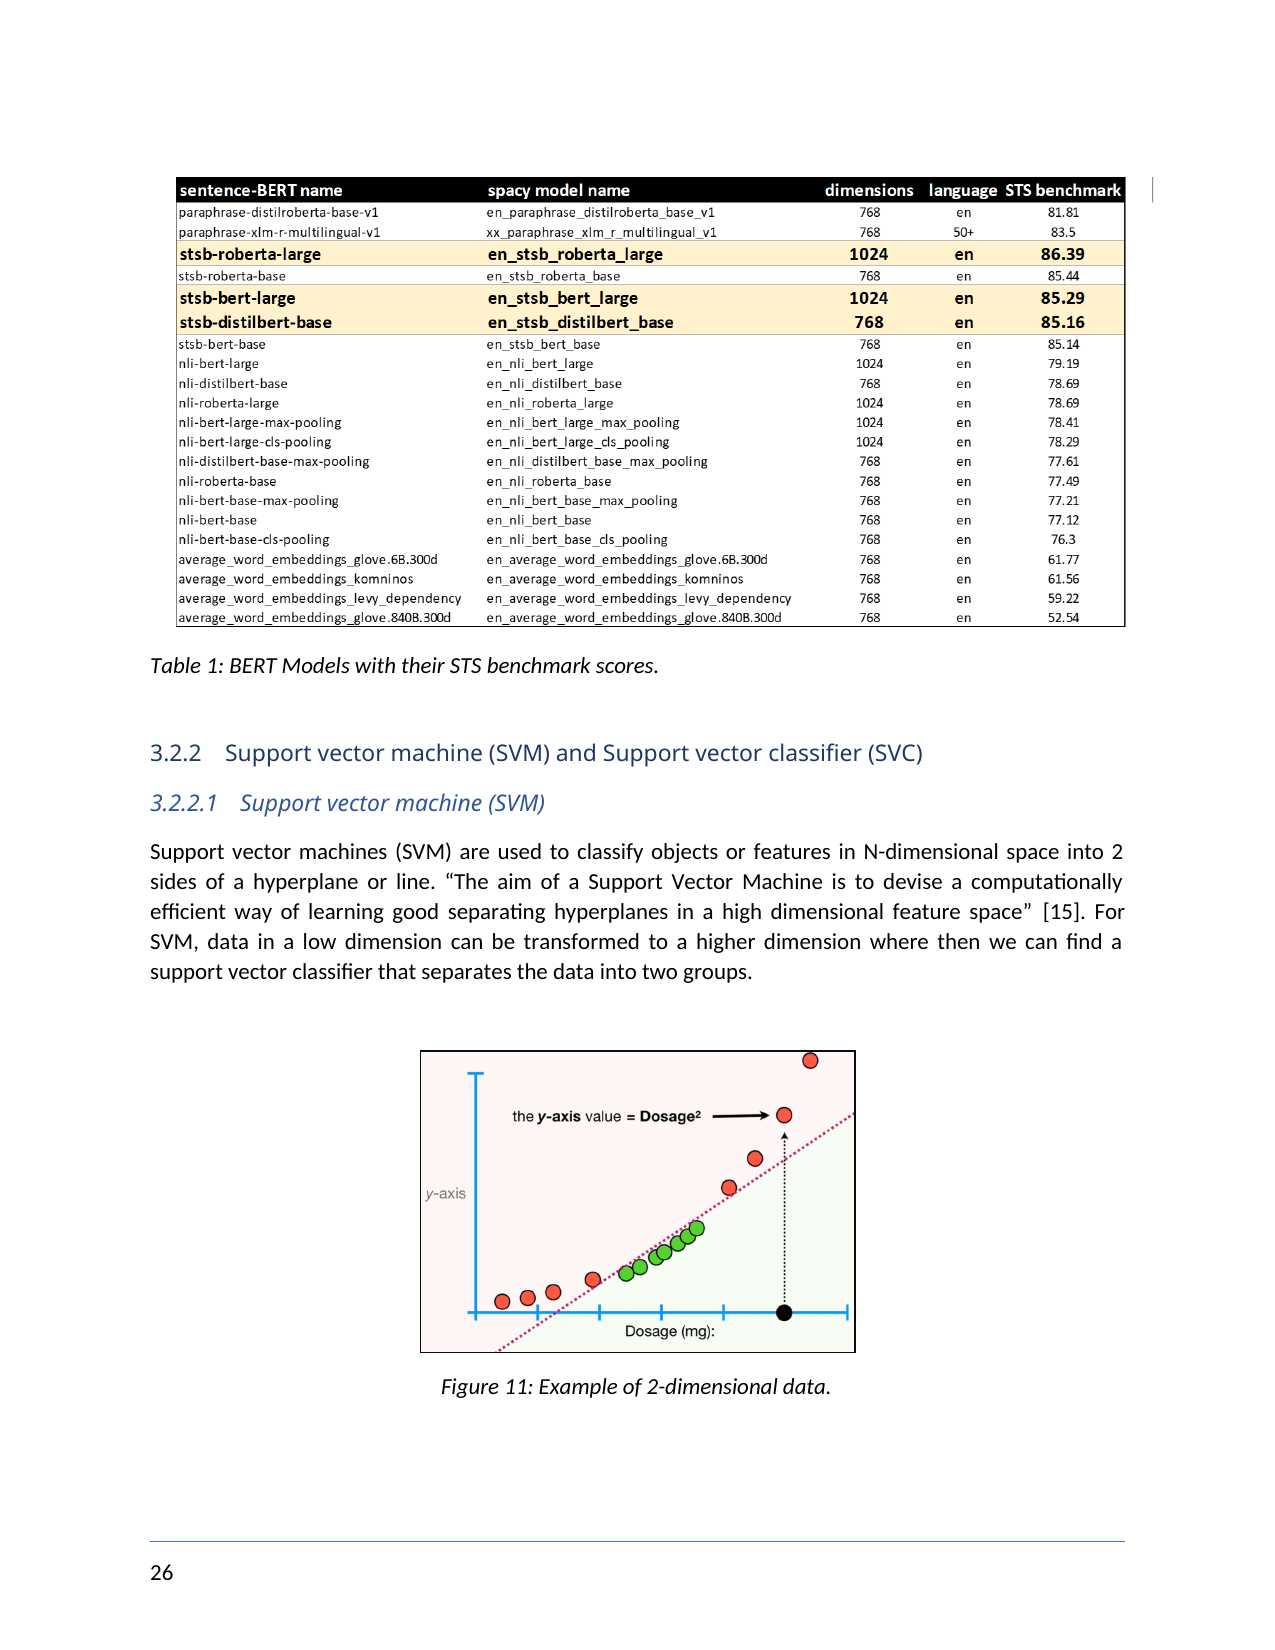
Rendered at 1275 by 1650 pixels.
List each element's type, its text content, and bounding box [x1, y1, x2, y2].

picture [421, 1052, 854, 1352]
subtitle Support vector machine (SVM) and Support vector classifier (SVC) [150, 737, 1125, 768]
subtitle Support vector machine (SVM) [150, 787, 1125, 818]
text Figure 11: Example of 2-dimensional data. [150, 1372, 1125, 1400]
text Table 1: BERT Models with their STS benchmark scores. [150, 651, 1125, 679]
picture [150, 157, 1154, 633]
text Support vector machines (SVM) are used to classify objects or features in N-dimensional space into 2 sides of a hyperplane or line. “The aim of a Support Vector Machine is to devise a computationally efficient way of learning good separating hyperplanes in a high dimensional feature space”. For SVM, data in a low dimension can be transformed to a higher dimension where then we can find a support vector classifier that separates the data into two groups. [150, 837, 1125, 985]
